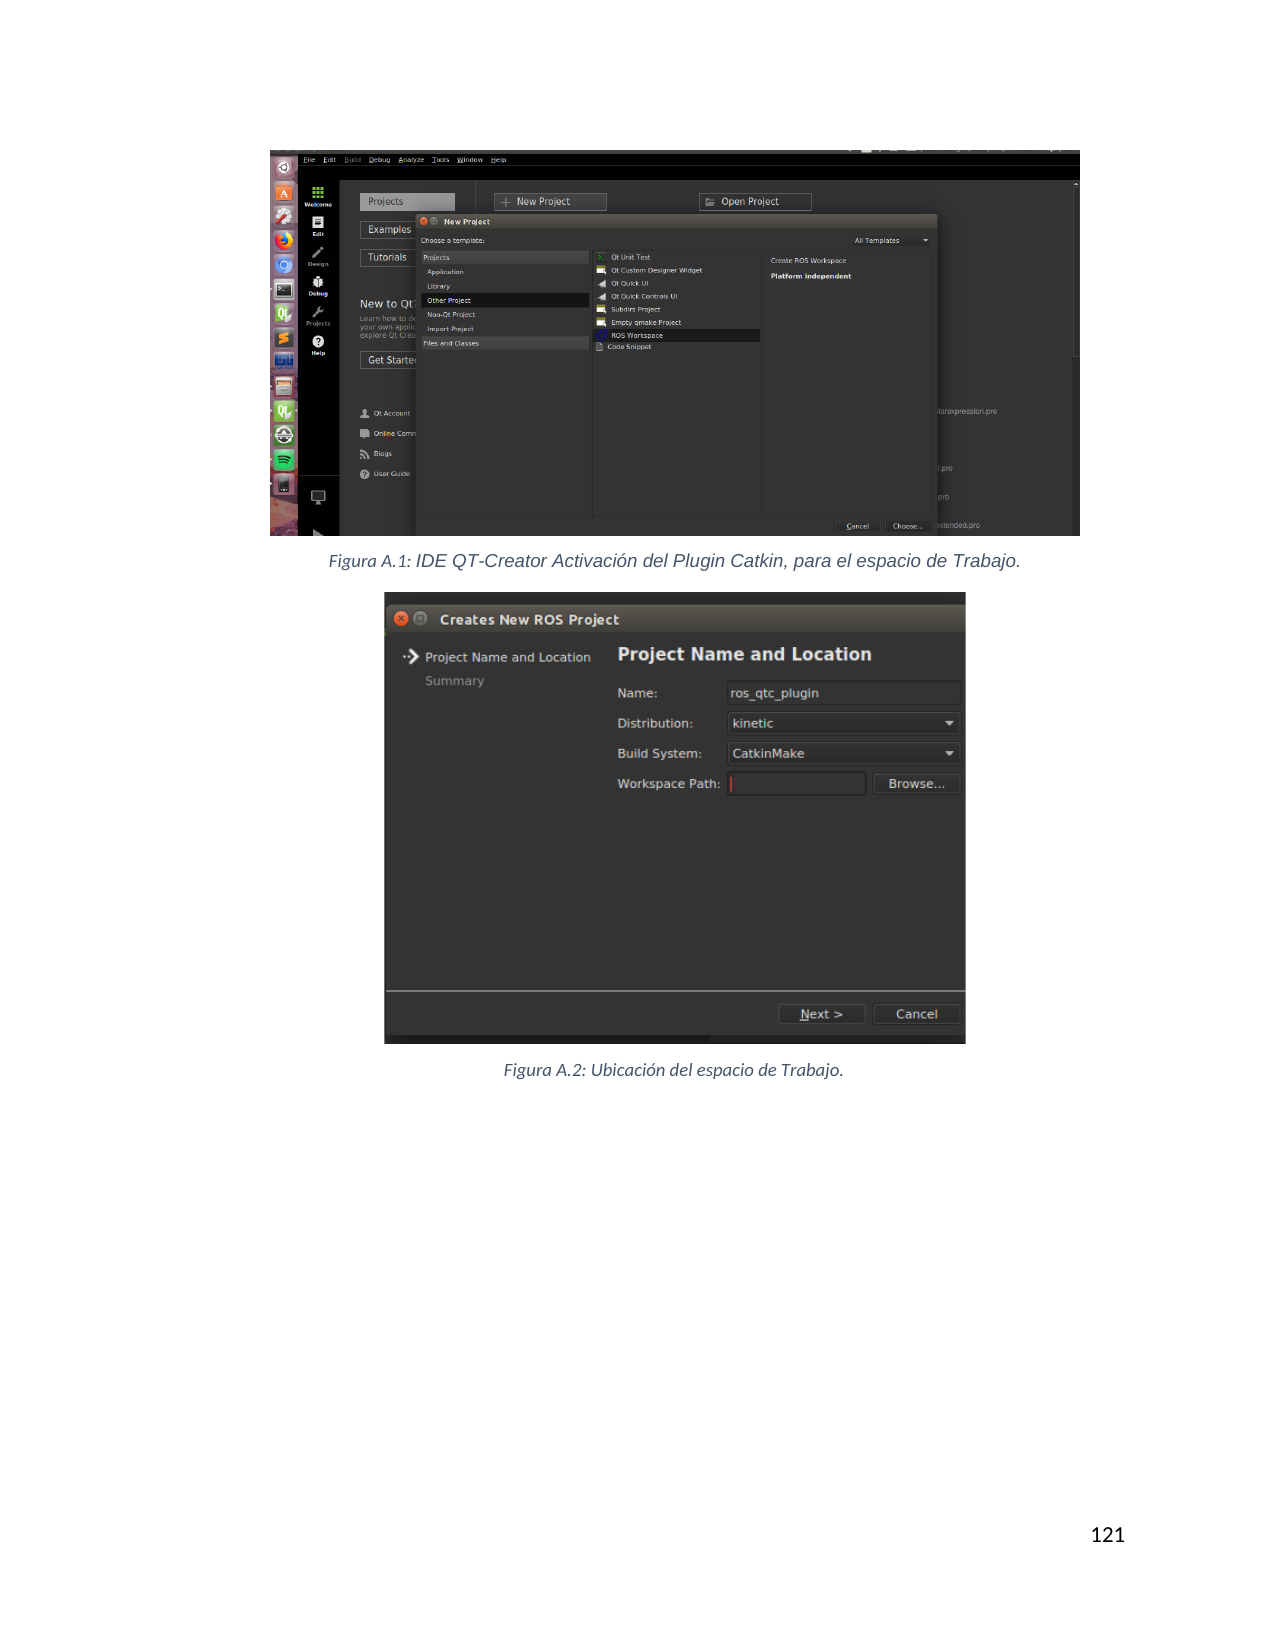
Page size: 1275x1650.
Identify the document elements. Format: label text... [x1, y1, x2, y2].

picture [384, 592, 966, 1044]
text Figura A.2: Ubicación del espacio de Trabajo. [225, 1058, 1125, 1081]
text Figura A.1: IDE QT-Creator Activación del Plugin Catkin, para el espacio de Trabajo. [225, 549, 1125, 572]
picture [270, 150, 1080, 536]
